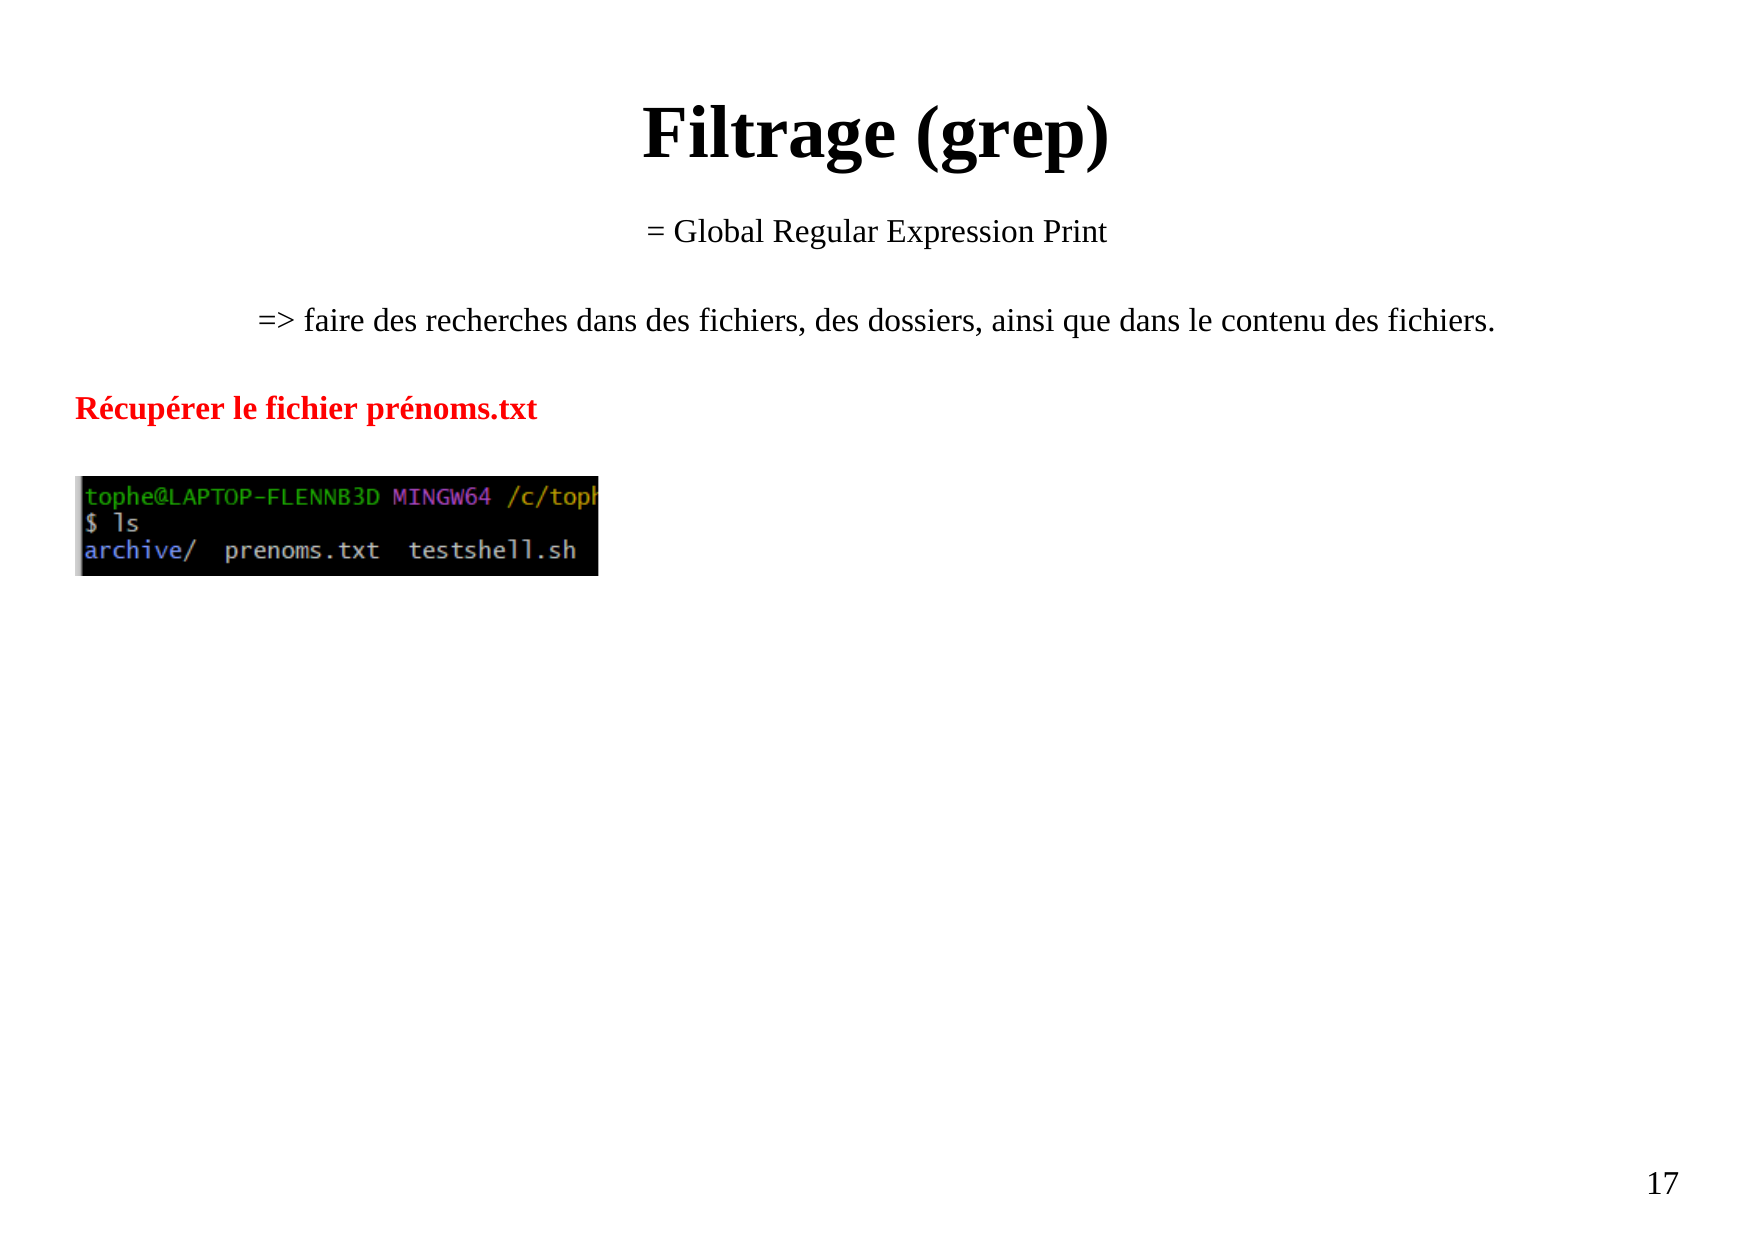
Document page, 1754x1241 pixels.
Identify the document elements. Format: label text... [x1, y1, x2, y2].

picture [75, 476, 599, 576]
text = Global Regular Expression Print [75, 212, 1679, 250]
subtitle Filtrage (grep) [75, 87, 1679, 174]
text Récupérer le fichier prénoms.txt [75, 388, 1679, 426]
text => faire des recherches dans des fichiers, des dossiers, ainsi que dans le contenu des fichiers. [75, 300, 1679, 338]
